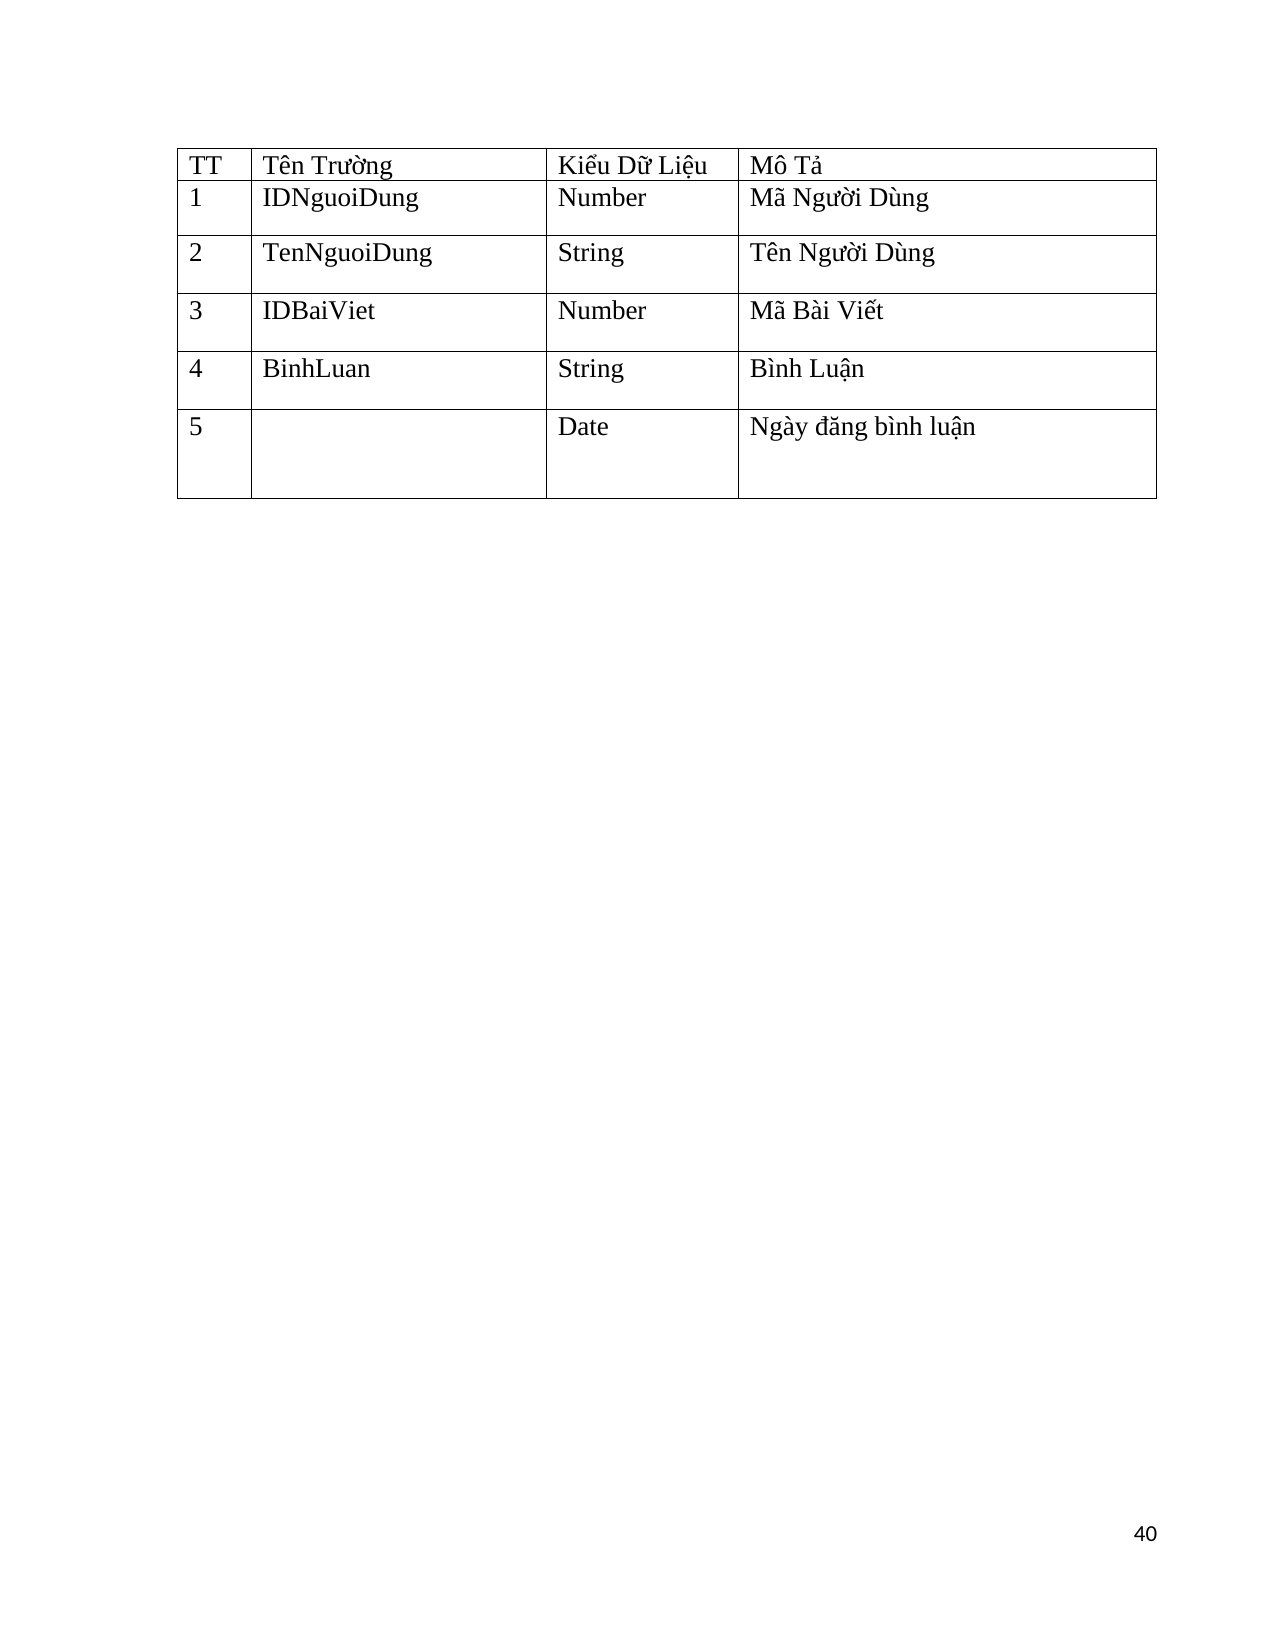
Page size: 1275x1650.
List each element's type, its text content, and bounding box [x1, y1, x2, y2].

table_cell Date [547, 410, 738, 497]
table_cell Ngày đăng bình luận [739, 410, 1156, 497]
table_cell Number [547, 294, 738, 351]
table_cell BinhLuan [252, 352, 546, 409]
table_cell IDNguoiDung [252, 181, 546, 235]
table_cell IDBaiViet [252, 294, 546, 351]
table_cell 5 [178, 410, 251, 497]
table_cell Tên Người Dùng [739, 236, 1156, 293]
table_cell [252, 410, 546, 497]
table_header TT [178, 149, 251, 180]
table_cell String [547, 352, 738, 409]
table_cell Number [547, 181, 738, 235]
table_cell TenNguoiDung [252, 236, 546, 293]
table_cell 4 [178, 352, 251, 409]
table_header Kiểu Dữ Liệu [547, 149, 738, 180]
table_cell Mã Người Dùng [739, 181, 1156, 235]
table_cell 1 [178, 181, 251, 235]
table_cell 2 [178, 236, 251, 293]
table_cell 3 [178, 294, 251, 351]
table_cell Mã Bài Viết [739, 294, 1156, 351]
table_header Tên Trường [252, 149, 546, 180]
table_cell Bình Luận [739, 352, 1156, 409]
table_cell String [547, 236, 738, 293]
table_header Mô Tả [739, 149, 1156, 180]
